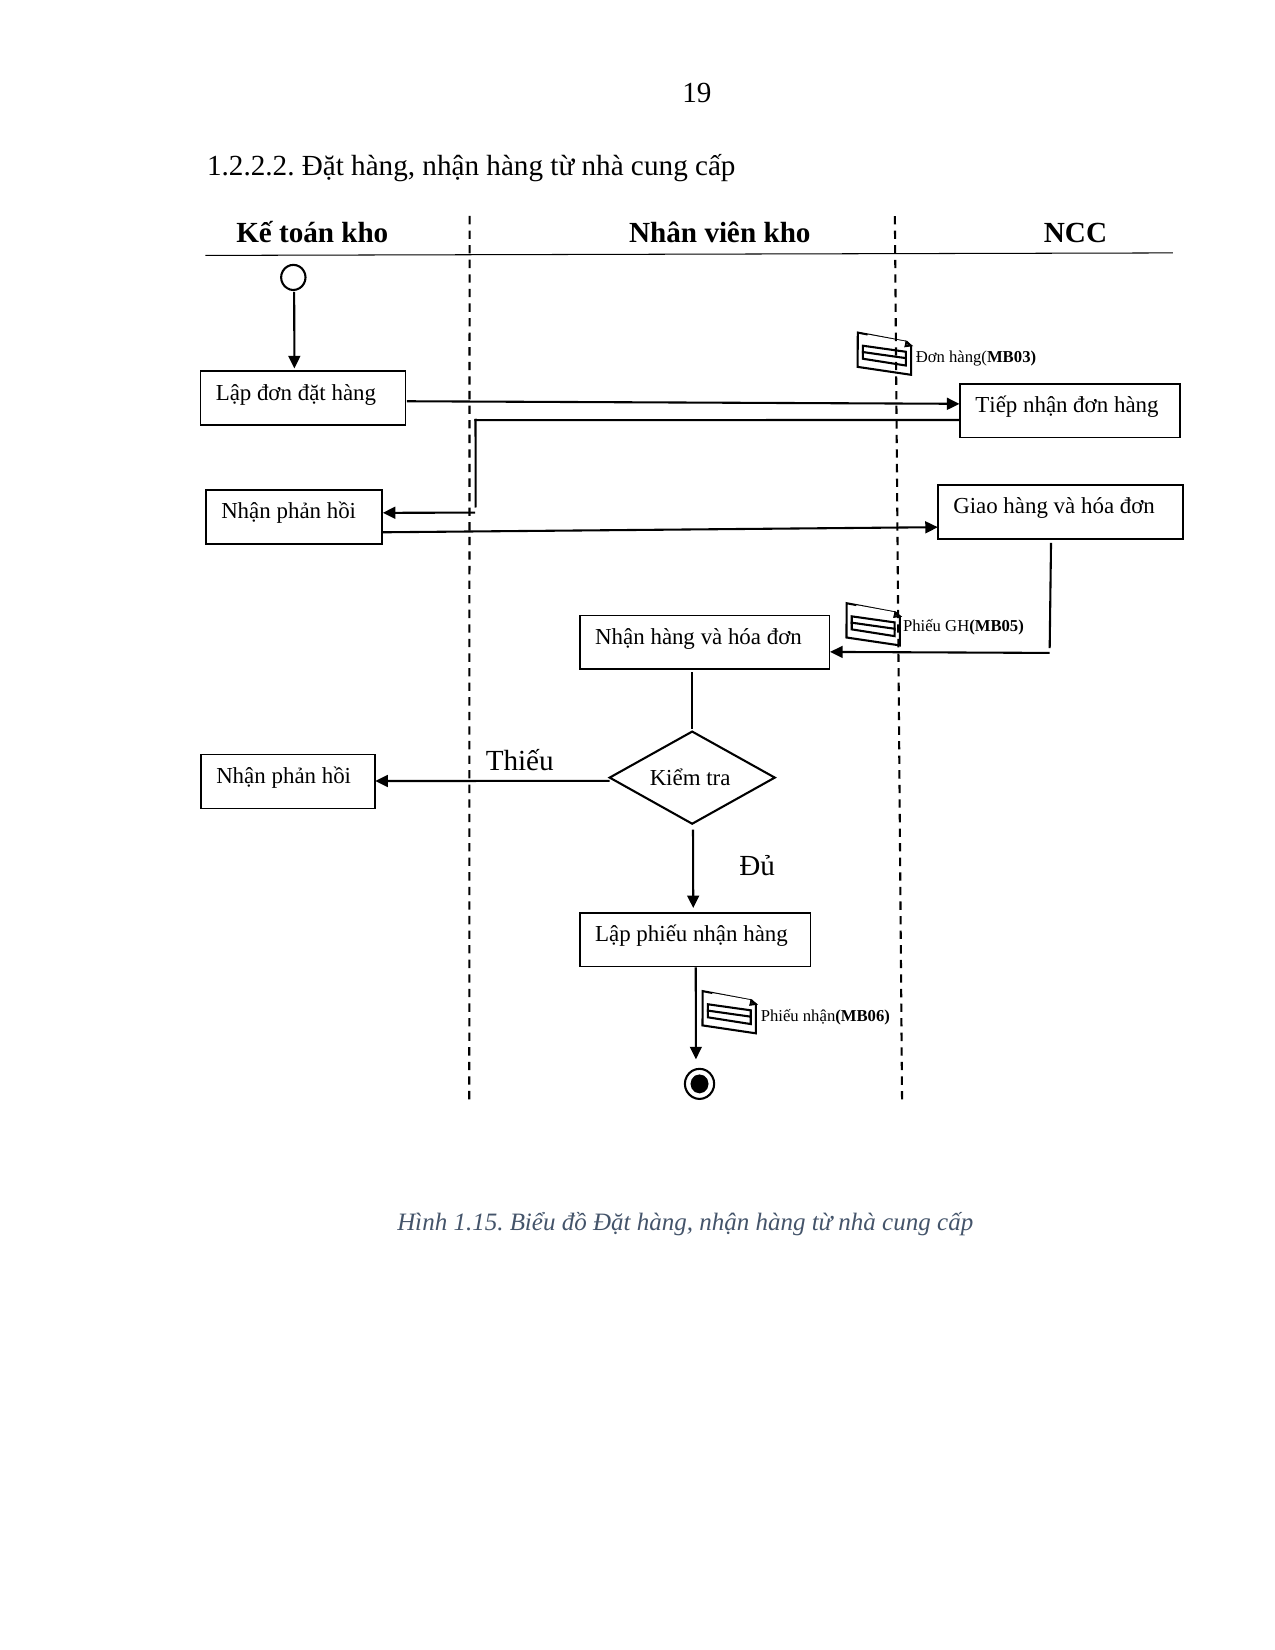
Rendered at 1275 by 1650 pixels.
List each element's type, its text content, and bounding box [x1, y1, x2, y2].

text Thiếu [207, 743, 667, 776]
text Thiếu [717, 743, 1186, 776]
text 1.2.2.2. Đặt hàng, nhận hàng từ nhà cung cấp [207, 148, 1186, 181]
text Đủ [207, 848, 692, 882]
text Kế toán kho Nhân viên kho NCC [207, 215, 1186, 248]
text Đủ [695, 848, 1186, 882]
